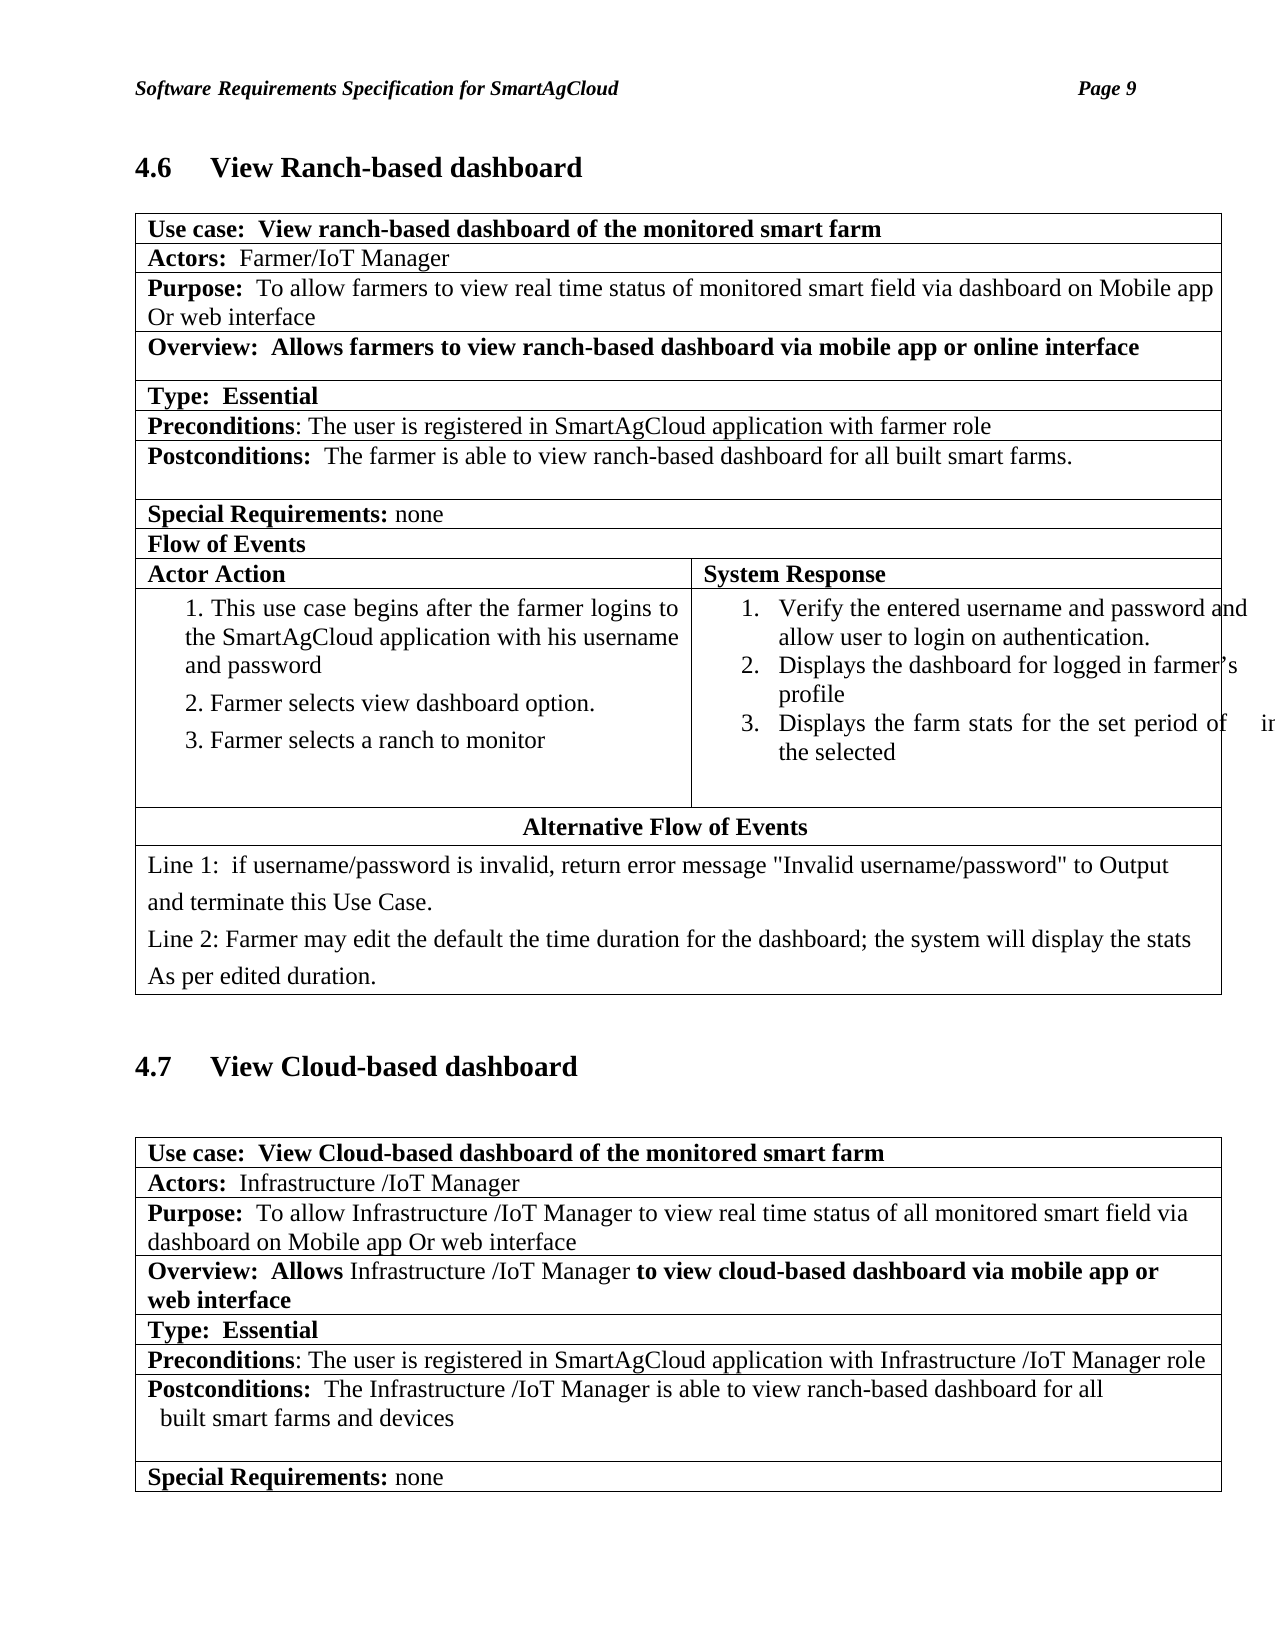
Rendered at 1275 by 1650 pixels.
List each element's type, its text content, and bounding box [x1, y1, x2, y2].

table_cell Preconditions: The user is registered in SmartAgCloud application with farmer role [136, 411, 1221, 440]
table_cell Postconditions: The Infrastructure /IoT Manager is able to view ranch-based dashboard for all built smart farms and devices [136, 1375, 1221, 1461]
table_cell Actors: Infrastructure /IoT Manager [136, 1168, 1221, 1197]
table_cell Purpose: To allow farmers to view real time status of monitored smart field via dashboard on Mobile app Or web interface [136, 273, 1221, 331]
subtitle View Cloud-based dashboard [135, 1049, 1140, 1083]
table_cell Actor Action [136, 559, 691, 588]
table_cell Flow of Events [136, 529, 1221, 558]
table_cell Type: Essential [136, 1315, 1221, 1344]
table_cell Purpose: To allow Infrastructure /IoT Manager to view real time status of all monitored smart field via dashboard on Mobile app Or web interface [136, 1198, 1221, 1255]
subtitle View Ranch-based dashboard [135, 150, 1140, 183]
table_cell System Response [692, 559, 1221, 588]
table_header Use case: View ranch-based dashboard of the monitored smart farm [136, 214, 1221, 242]
table_cell Actors: Farmer/IoT Manager [136, 244, 1221, 272]
table_header Use case: View Cloud-based dashboard of the monitored smart farm [136, 1138, 1221, 1167]
table_cell Postconditions: The farmer is able to view ranch-based dashboard for all built smart farms. [136, 441, 1221, 498]
table_cell Overview: Allows Infrastructure /IoT Manager to view cloud-based dashboard via mobile app or web interface [136, 1256, 1221, 1314]
table_cell Overview: Allows farmers to view ranch-based dashboard via mobile app or online interface [136, 332, 1221, 380]
table_cell Preconditions: The user is registered in SmartAgCloud application with Infrastructure /IoT Manager role [136, 1345, 1221, 1373]
table_cell 1. This use case begins after the farmer logins to the SmartAgCloud application with his username and password 2. Farmer selects view dashboard option. 3. Farmer selects a ranch to monitor [136, 589, 691, 807]
table_cell Special Requirements: none [136, 500, 1221, 528]
table_cell Alternative Flow of Events [136, 808, 1221, 845]
table_cell Special Requirements: none [136, 1462, 1221, 1491]
table_cell Verify the entered username and password and allow user to login on authentication. Displays the dashboard for logged in farmer’s profile Displays the farm stats for the set period of interval the selected [692, 589, 1221, 807]
table_cell Type: Essential [136, 381, 1221, 410]
table_cell Line 1: if username/password is invalid, return error message "Invalid username/password" to Output and terminate this Use Case. Line 2: Farmer may edit the default the time duration for the dashboard; the system will display the stats As per edited duration. [136, 846, 1221, 994]
